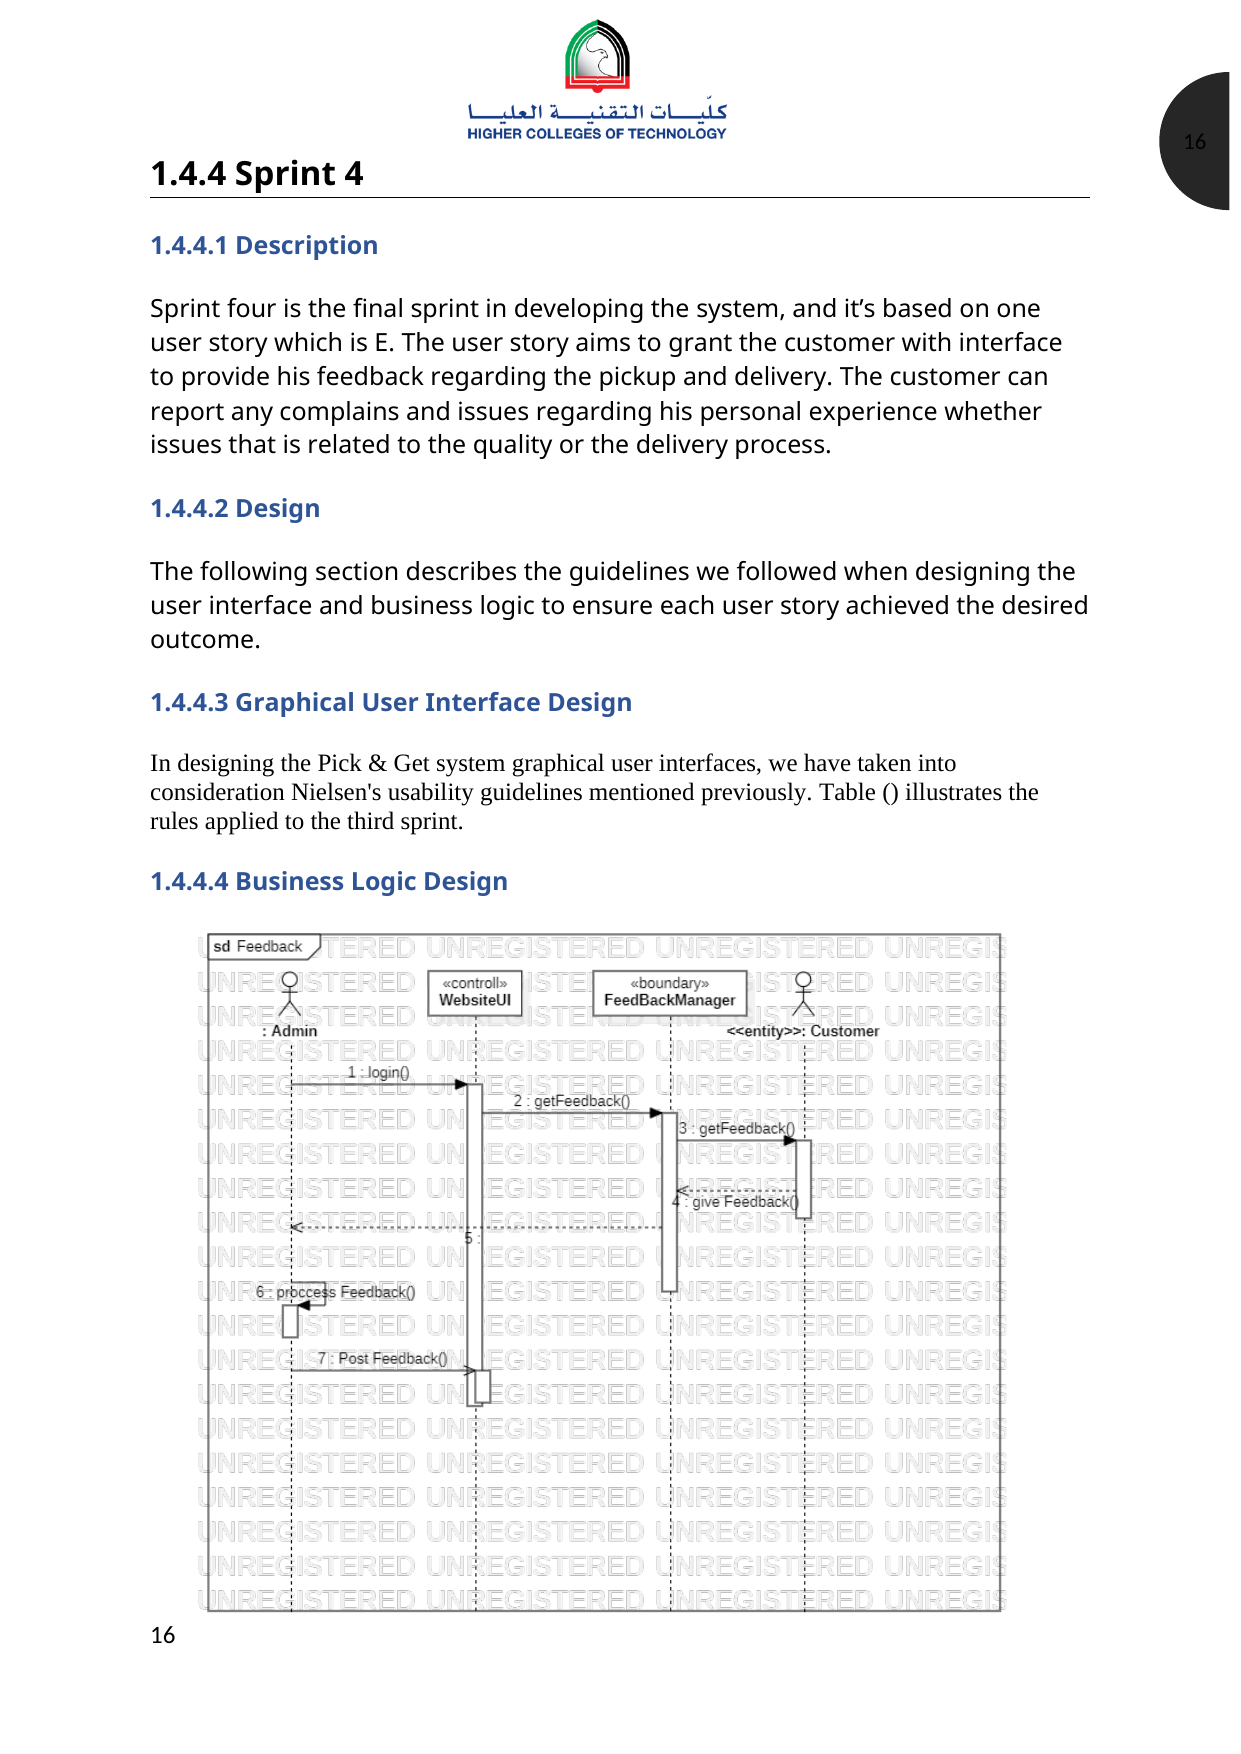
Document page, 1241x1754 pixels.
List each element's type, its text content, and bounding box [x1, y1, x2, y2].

text 1.4.4.4 Business Logic Design [150, 864, 1090, 898]
text 1.4.4.1 Description [150, 228, 1090, 262]
text The following section describes the guidelines we followed when designing the user interface and business logic to ensure each user story achieved the desired outcome. [261, 554, 1090, 656]
text 1.4.4.3 Graphical User Interface Design [150, 685, 1090, 719]
picture [468, 19, 727, 139]
text 1.4.4 Sprint 4 [150, 150, 1090, 197]
text 1.4.4.2 Design [150, 490, 1090, 524]
text In designing the Pick & Get system graphical user interfaces, we have taken into consideration Nielsen's usability guidelines mentioned previously. Table () illustrates the rules applied to the third sprint. [464, 748, 1090, 834]
text Sprint four is the final sprint in developing the system, and it’s based on one user story which is E. The user story aims to grant the customer with interface to provide his feedback regarding the pickup and delivery. The customer can report any complains and issues regarding his personal experience whether issues that is related to the quality or the delivery process. [150, 291, 1090, 461]
picture [197, 923, 1007, 1623]
